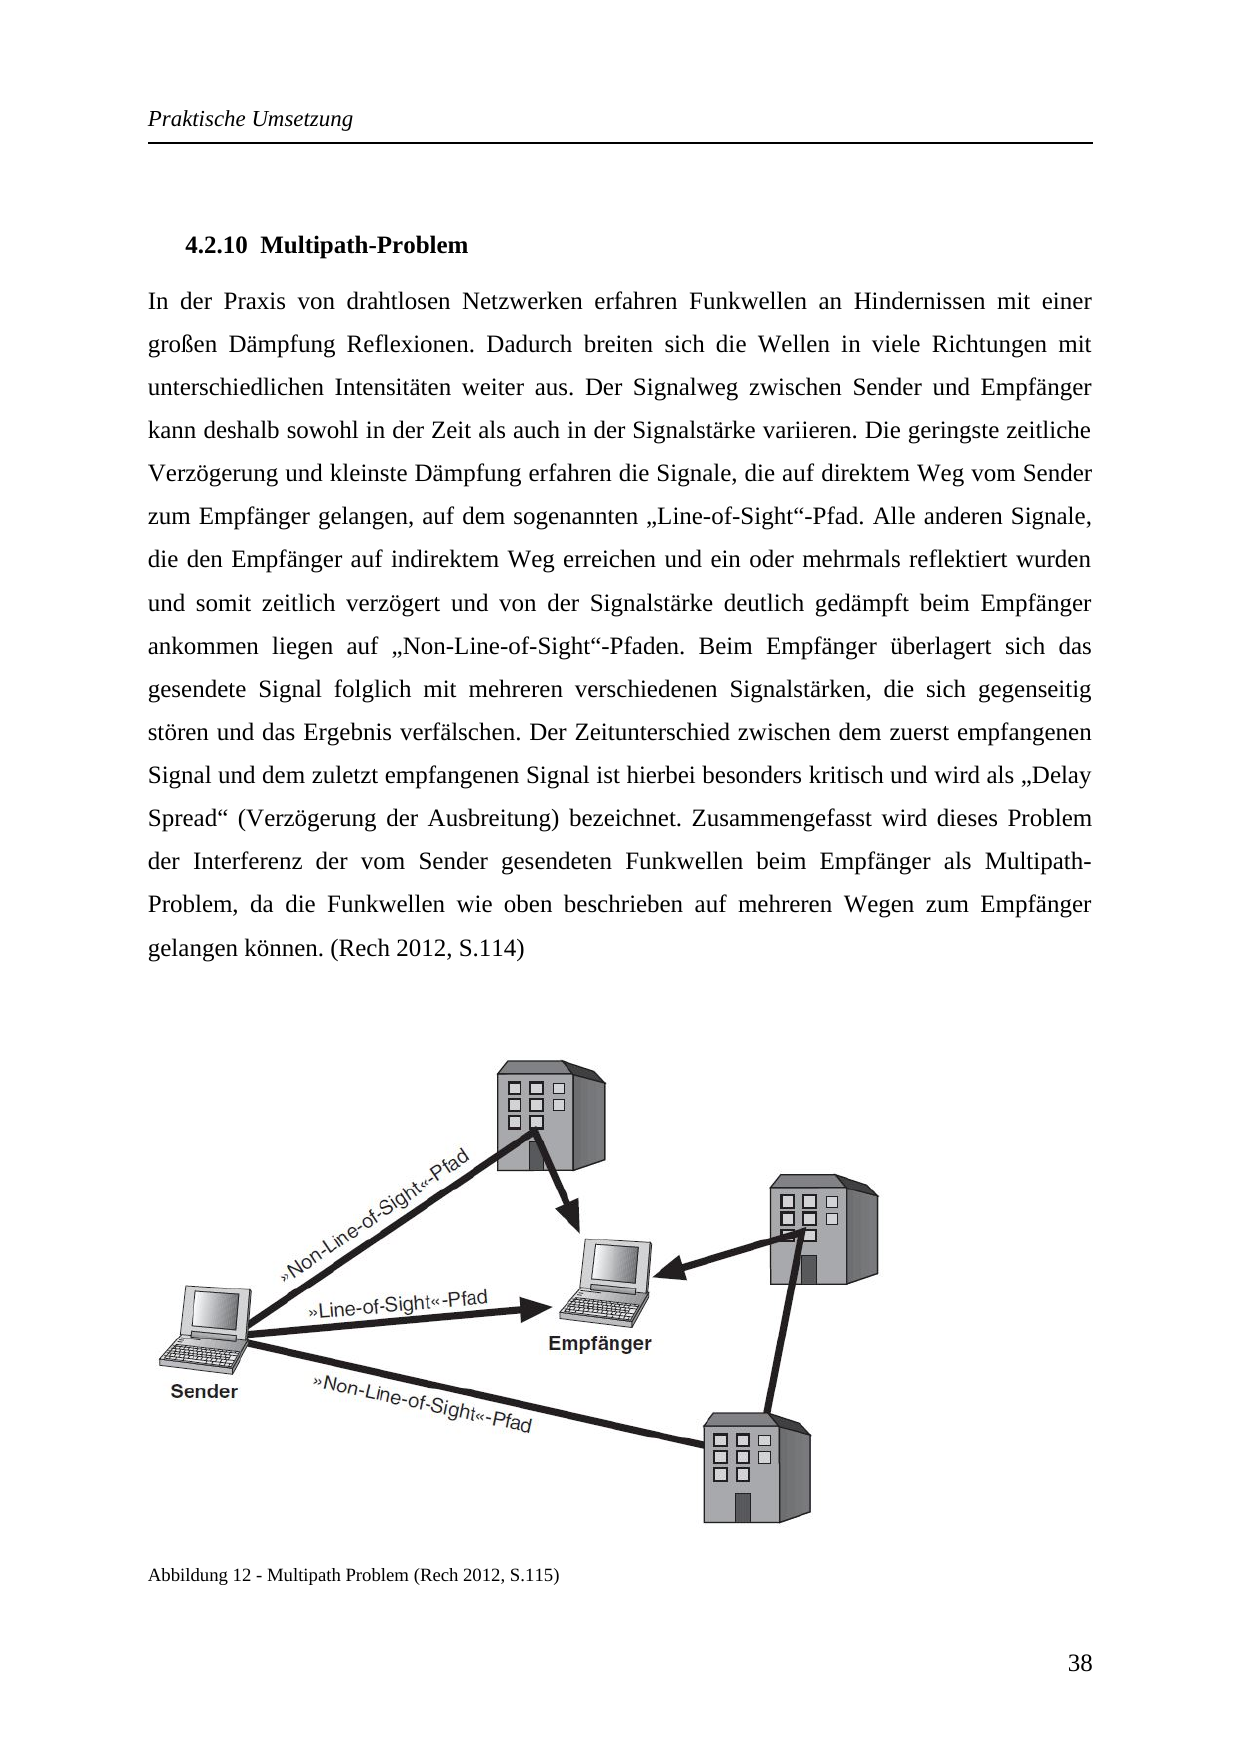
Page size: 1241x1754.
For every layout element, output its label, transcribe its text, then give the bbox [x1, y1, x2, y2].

text Abbildung 12 - Multipath Problem (Rech 2012, S.115) [148, 1564, 1093, 1586]
picture [147, 1042, 894, 1537]
subtitle Multipath-Problem [185, 230, 1093, 259]
text In der Praxis von drahtlosen Netzwerken erfahren Funkwellen an Hindernissen mit einer großen Dämpfung Reflexionen. Dadurch breiten sich die Wellen in viele Richtungen mit unterschiedlichen Intensitäten weiter aus. Der Signalweg zwischen Sender und Empfänger kann deshalb sowohl in der Zeit als auch in der Signalstärke variieren. Die geringste zeitliche Verzögerung und kleinste Dämpfung erfahren die Signale, die auf direktem Weg vom Sender zum Empfänger gelangen, auf dem sogenannten „Line-of-Sight“-Pfad. Alle anderen Signale, die den Empfänger auf indirektem Weg erreichen und ein oder mehrmals reflektiert wurden und somit zeitlich verzögert und von der Signalstärke deutlich gedämpft beim Empfänger ankommen liegen auf „Non-Line-of-Sight“-Pfaden. Beim Empfänger überlagert sich das gesendete Signal folglich mit mehreren verschiedenen Signalstärken, die sich gegenseitig stören und das Ergebnis verfälschen. Der Zeitunterschied zwischen dem zuerst empfangenen Signal und dem zuletzt empfangenen Signal ist hierbei besonders kritisch und wird als „Delay Spread“ (Verzögerung der Ausbreitung) bezeichnet. Zusammengefasst wird dieses Problem der Interferenz der vom Sender gesendeten Funkwellen beim Empfänger als Multipath-Problem, da die Funkwellen wie oben beschrieben auf mehreren Wegen zum Empfänger gelangen können. (Rech 2012, S.114) [148, 286, 1093, 961]
